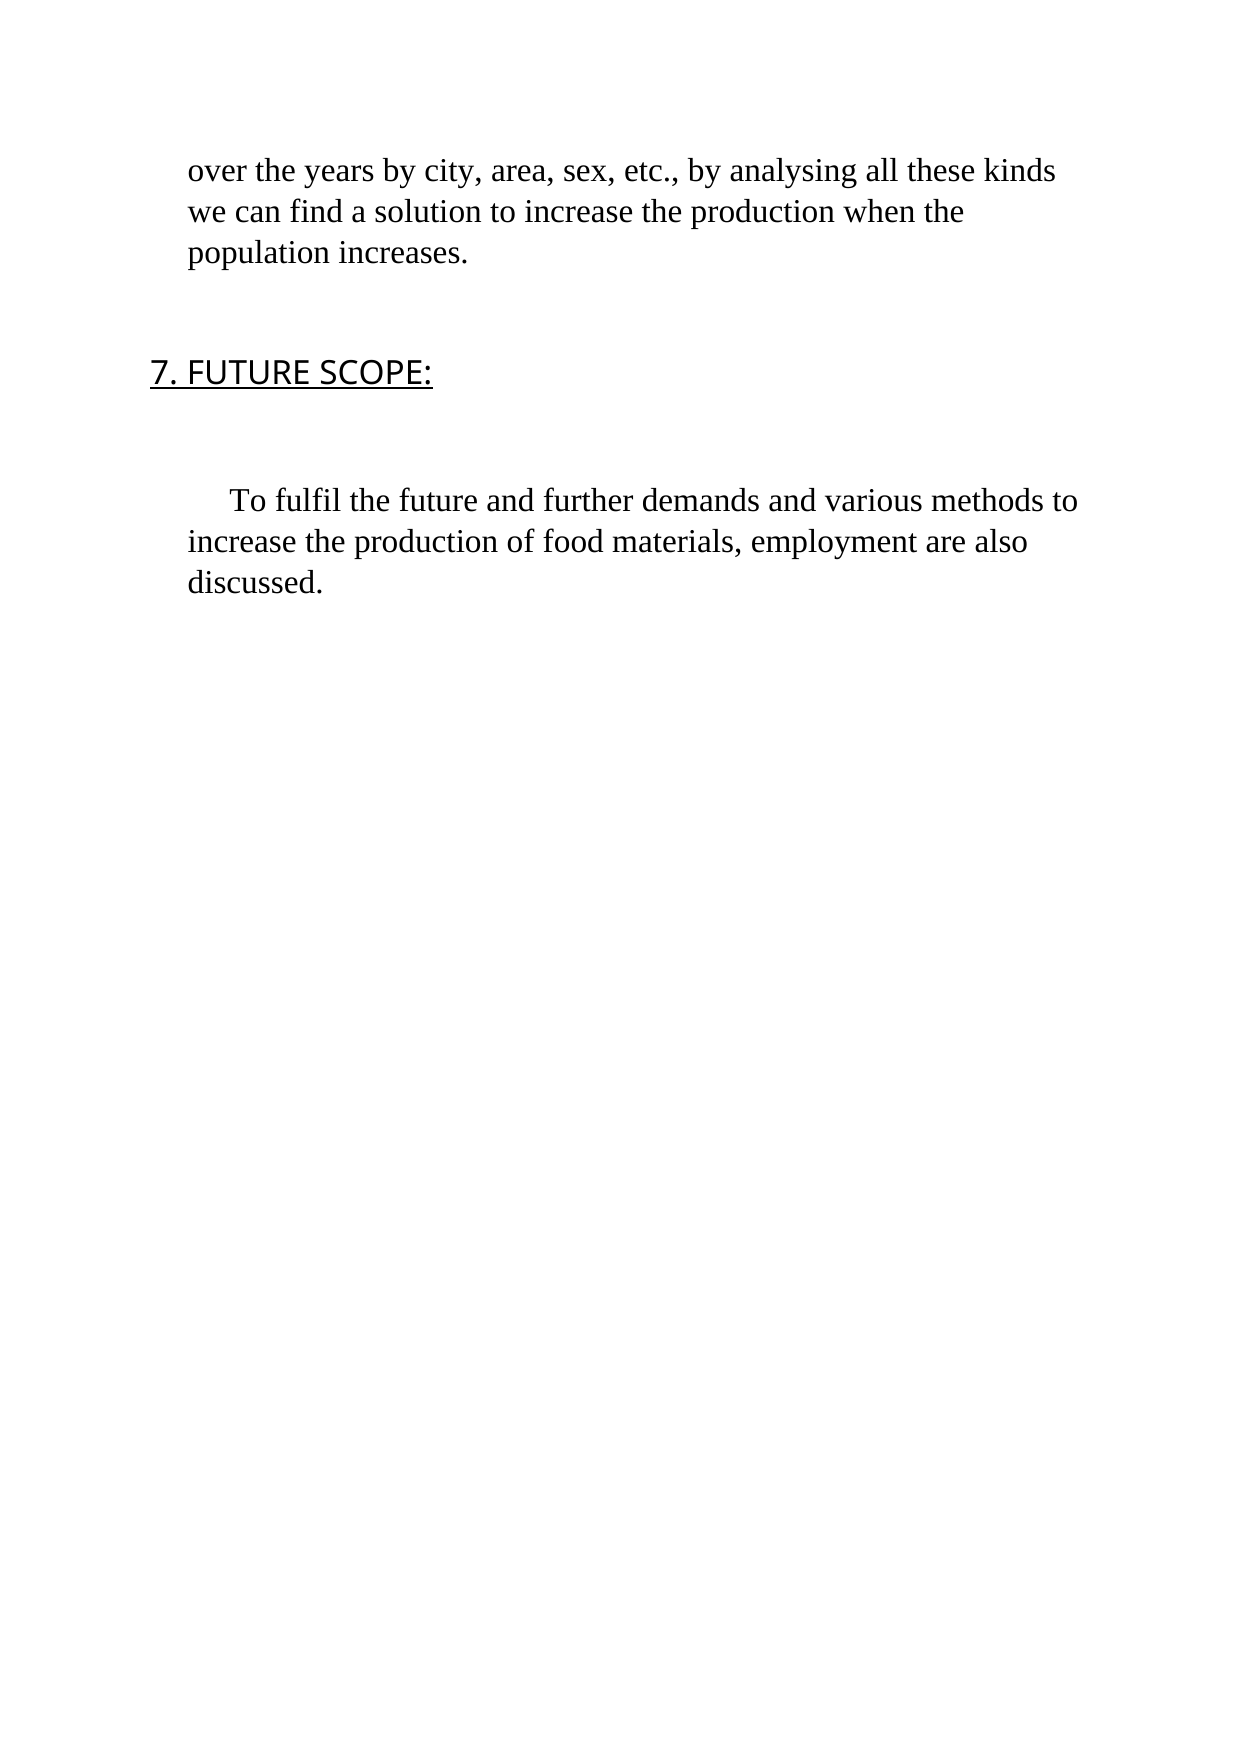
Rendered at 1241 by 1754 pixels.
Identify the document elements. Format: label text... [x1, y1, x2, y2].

text 7. FUTURE SCOPE: [150, 349, 1090, 394]
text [187, 150, 1090, 271]
text To fulfil the future and further demands and various methods to increase the production of food materials, employment are also discussed. [187, 480, 1090, 601]
